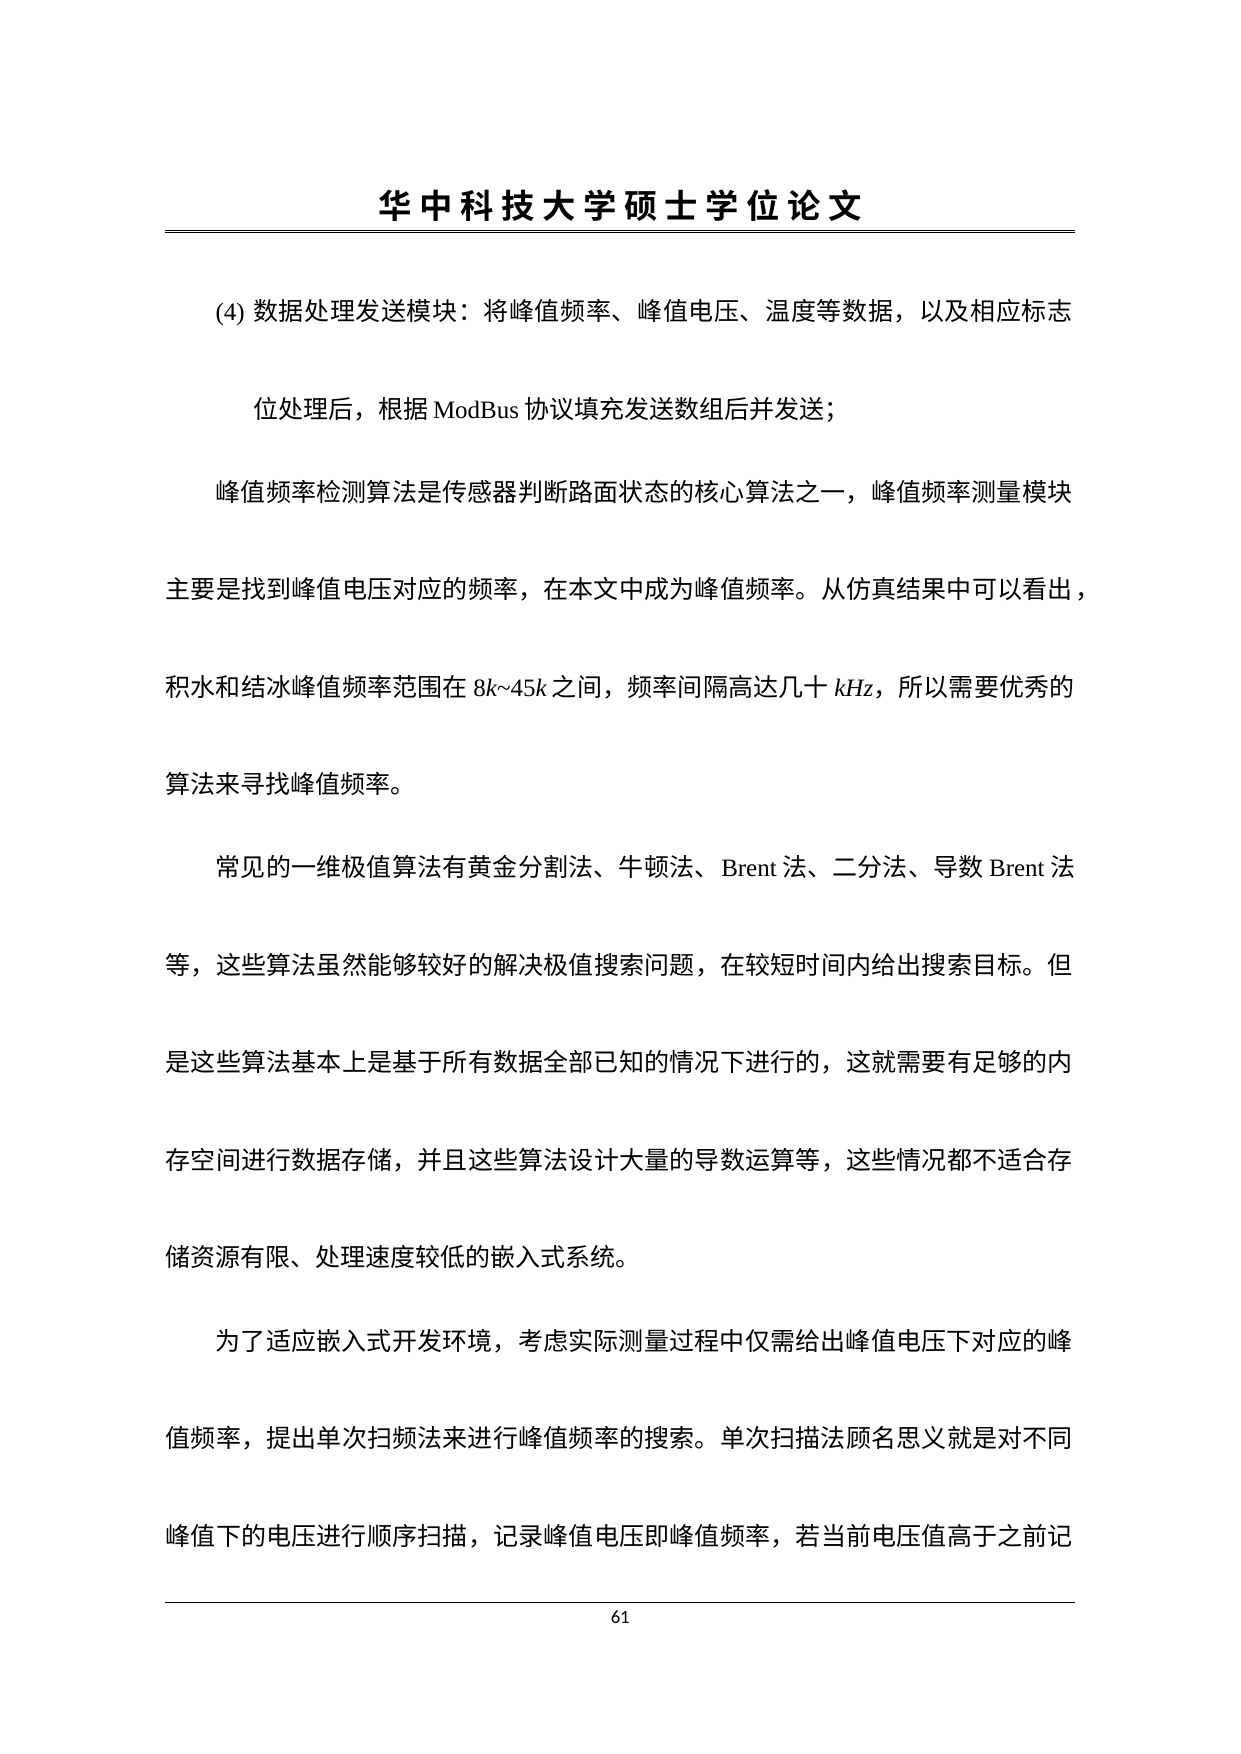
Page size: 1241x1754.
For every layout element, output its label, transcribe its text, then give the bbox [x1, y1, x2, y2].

list 数据处理发送模块：将峰值频率、峰值电压、温度等数据，以及相应标志位处理后，根据ModBus协议填充发送数组后并发送； [215, 277, 1075, 440]
text 峰值频率检测算法是传感器判断路面状态的核心算法之一，峰值频率测量模块主要是找到峰值电压对应的频率，在本文中成为峰值频率。从仿真结果中可以看出，积水和结冰峰值频率范围在8k~45k之间，频率间隔高达几十kHz，所以需要优秀的算法来寻找峰值频率。 [165, 458, 1075, 815]
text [165, 1307, 1075, 1567]
text 常见的一维极值算法有黄金分割法、牛顿法、Brent法、二分法、导数Brent法等，这些算法虽然能够较好的解决极值搜索问题，在较短时间内给出搜索目标。但是这些算法基本上是基于所有数据全部已知的情况下进行的，这就需要有足够的内存空间进行数据存储，并且这些算法设计大量的导数运算等，这些情况都不适合存储资源有限、处理速度较低的嵌入式系统。 [165, 833, 1075, 1288]
